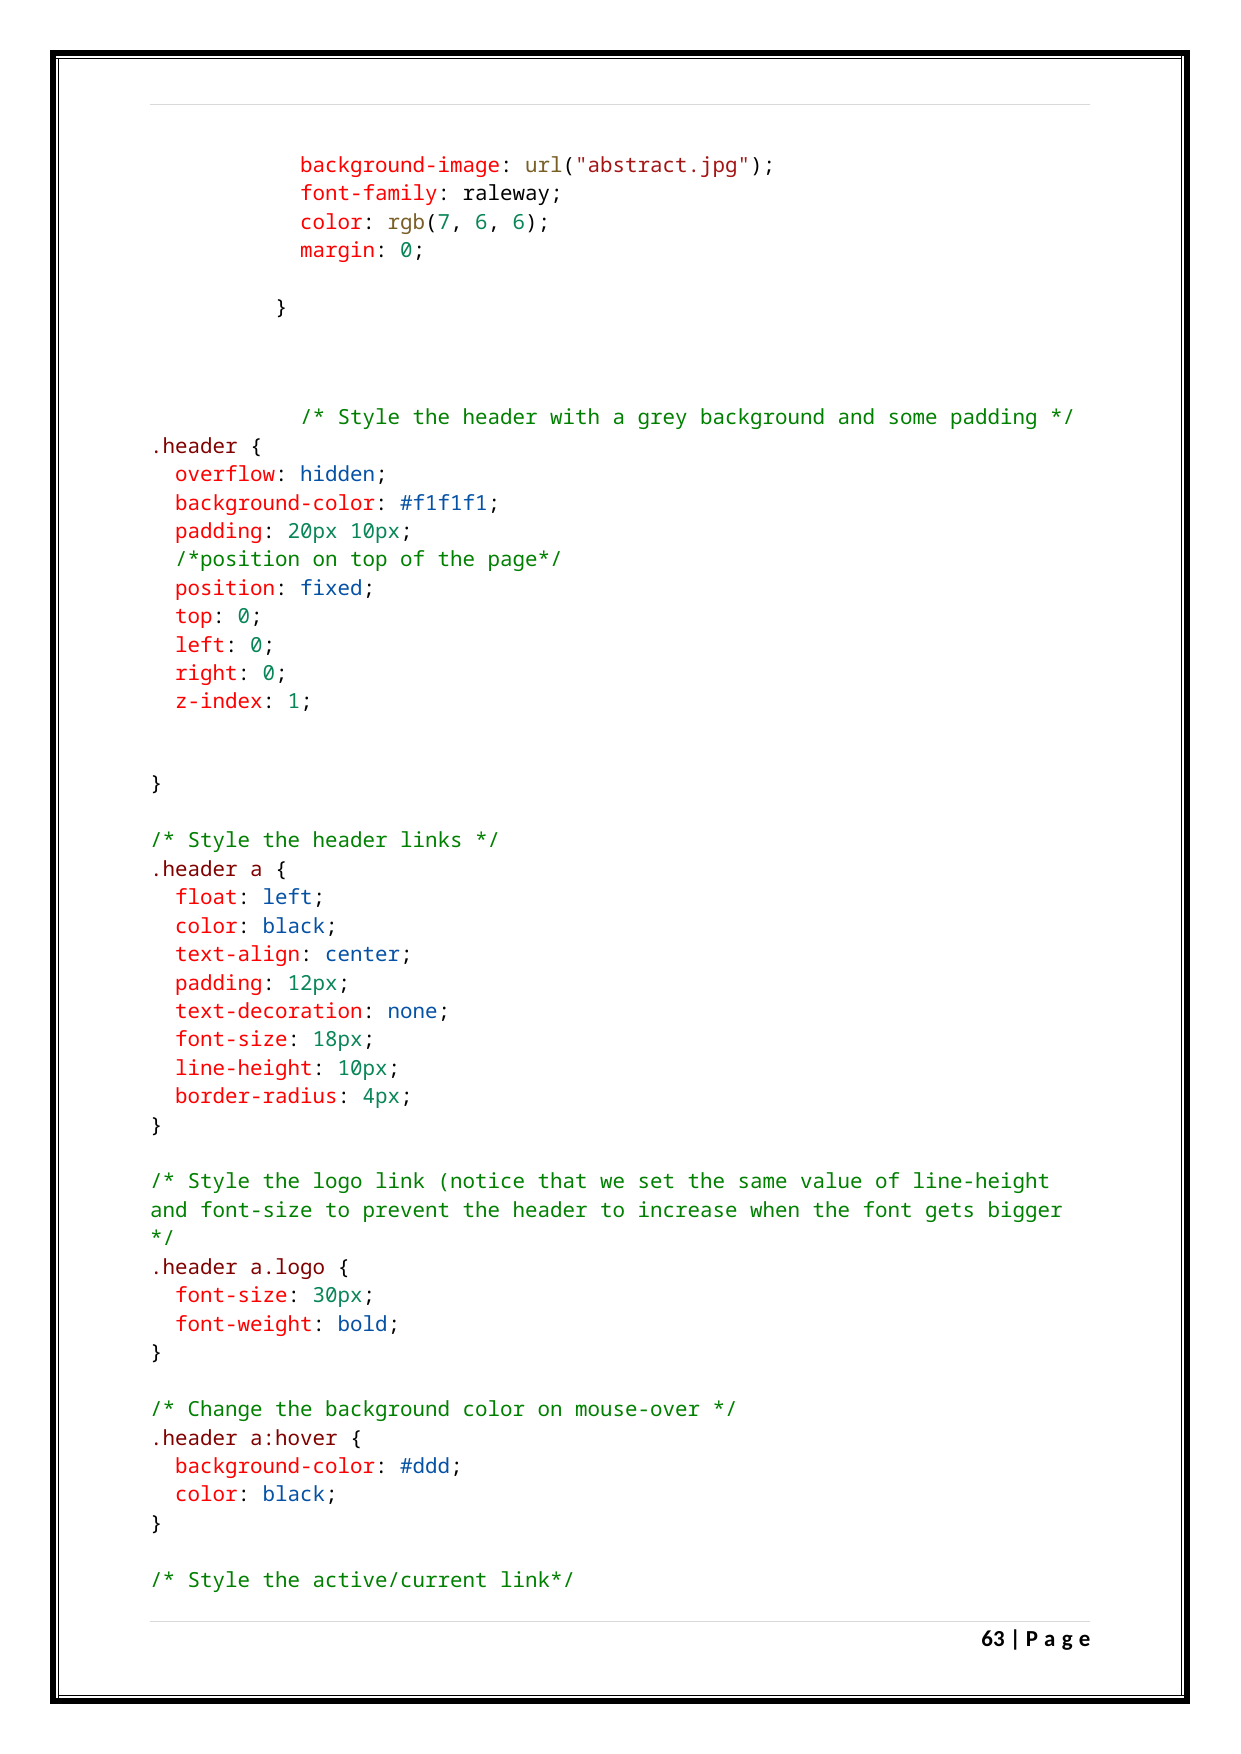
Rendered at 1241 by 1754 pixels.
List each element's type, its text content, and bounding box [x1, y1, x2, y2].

text .header a:hover { [150, 1423, 1090, 1451]
text background-color: #ddd; [150, 1451, 1090, 1479]
text color: black; [150, 911, 1090, 939]
text font-weight: bold; [150, 1309, 1090, 1337]
text text-align: center; [150, 939, 1090, 968]
text margin: 0; [150, 235, 1090, 264]
text font-size: 18px; [150, 1024, 1090, 1053]
text right: 0; [150, 658, 1090, 687]
text background-color: #f1f1f1; [150, 488, 1090, 516]
text color: rgb(7, 6, 6); [150, 207, 1090, 235]
text background-image: url("abstract.jpg"); [150, 150, 1090, 178]
text top: 0; [150, 601, 1090, 630]
text left: 0; [150, 630, 1090, 658]
text text-decoration: none; [150, 996, 1090, 1024]
text padding: 20px 10px; [150, 516, 1090, 544]
text } [150, 1110, 1090, 1138]
text float: left; [150, 882, 1090, 911]
text } [150, 292, 1090, 321]
text font-size: 30px; [150, 1280, 1090, 1309]
text .header a { [150, 854, 1090, 882]
text } [150, 768, 1090, 797]
text z-index: 1; [150, 687, 1090, 715]
text border-radius: 4px; [150, 1081, 1090, 1110]
text .header { [150, 431, 1090, 459]
text /* Style the header with a grey background and some padding */ [150, 402, 1090, 431]
text /*position on top of the page*/ [150, 544, 1090, 573]
text .header a.logo { [150, 1252, 1090, 1280]
text } [150, 1508, 1090, 1536]
text color: black; [150, 1479, 1090, 1508]
text /* Change the background color on mouse-over */ [150, 1394, 1090, 1423]
text font-family: raleway; [150, 178, 1090, 207]
text /* Style the logo link (notice that we set the same value of line-height and font-size to prevent the header to increase when the font gets bigger */ [150, 1167, 1090, 1252]
text line-height: 10px; [150, 1053, 1090, 1081]
text overflow: hidden; [150, 459, 1090, 488]
text /* Style the header links */ [150, 825, 1090, 854]
text position: fixed; [150, 573, 1090, 601]
text padding: 12px; [150, 968, 1090, 996]
text /* Style the active/current link*/ [150, 1565, 1090, 1593]
text } [150, 1337, 1090, 1366]
